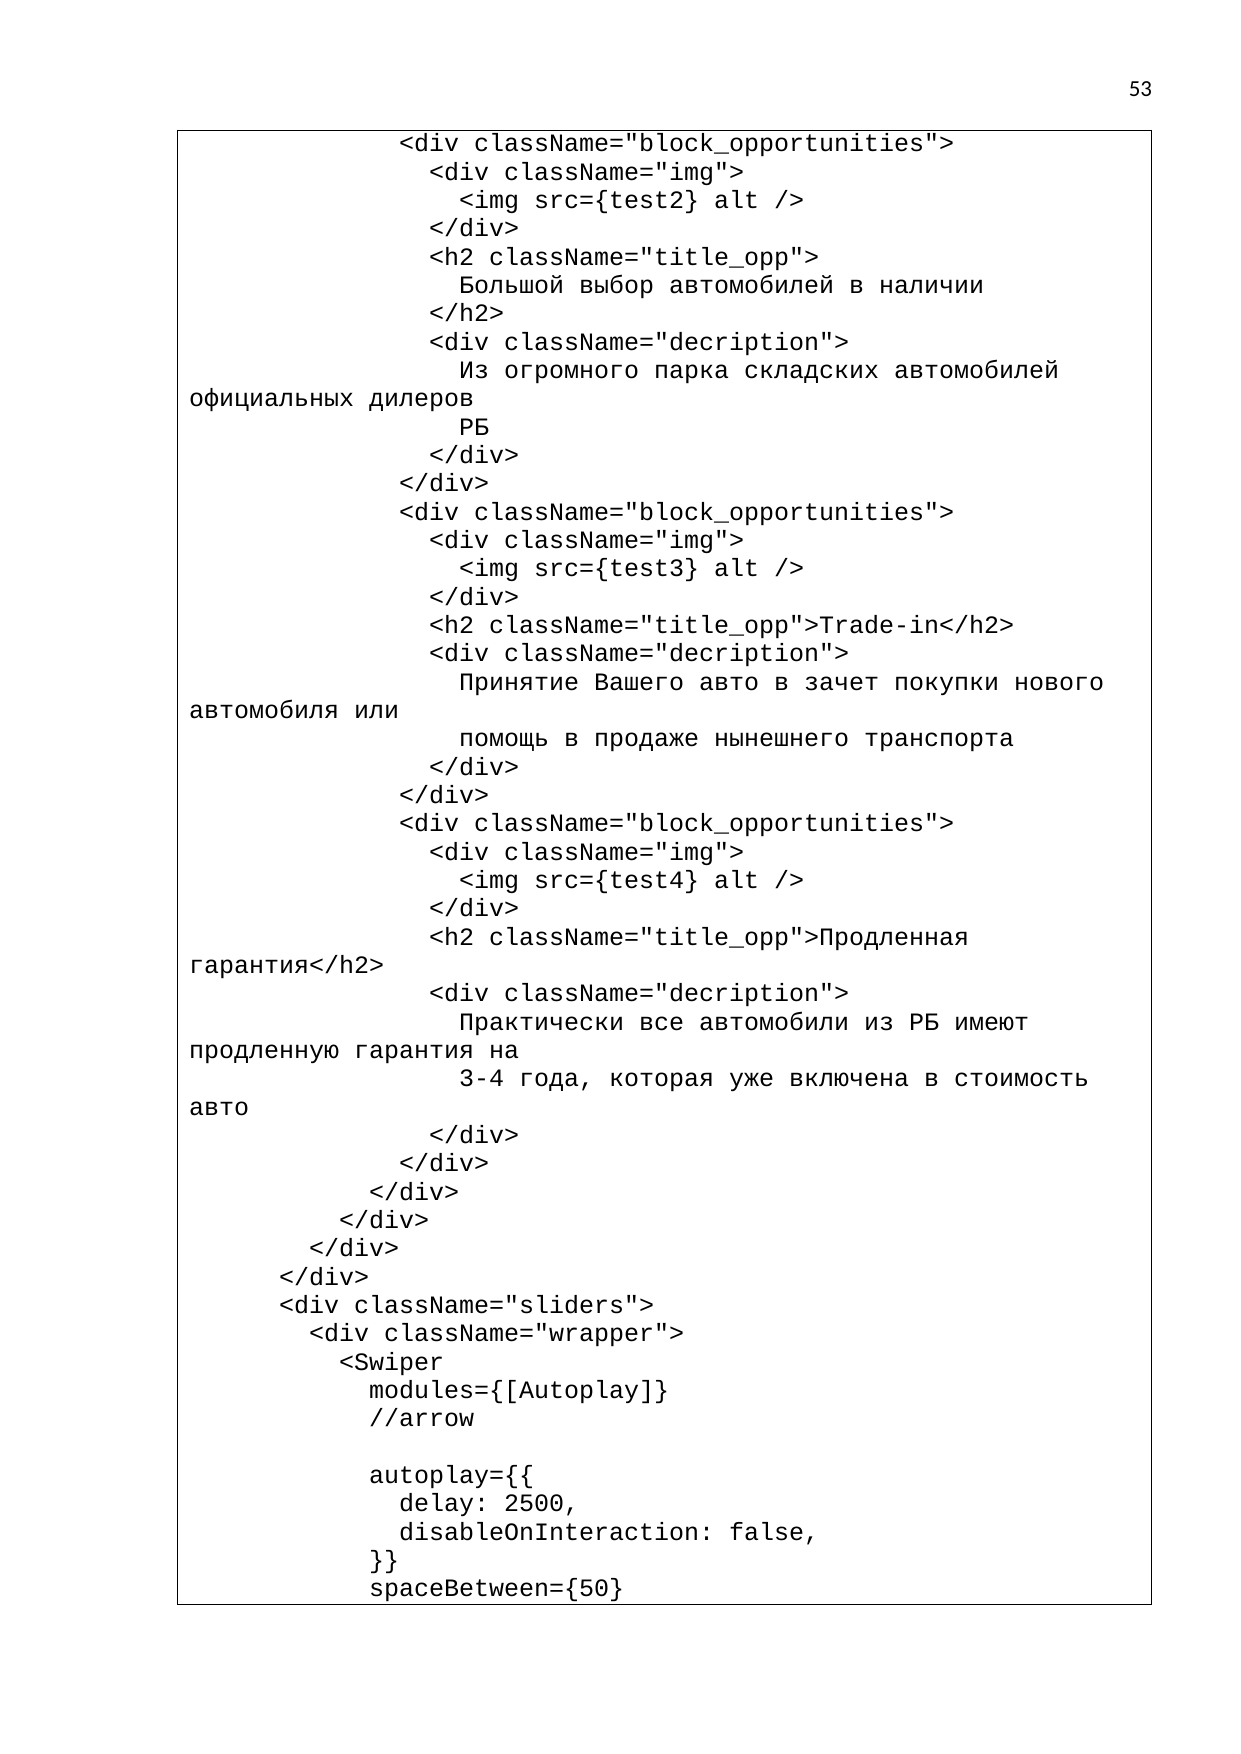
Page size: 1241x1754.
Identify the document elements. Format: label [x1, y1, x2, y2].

table_header [178, 131, 1151, 1604]
